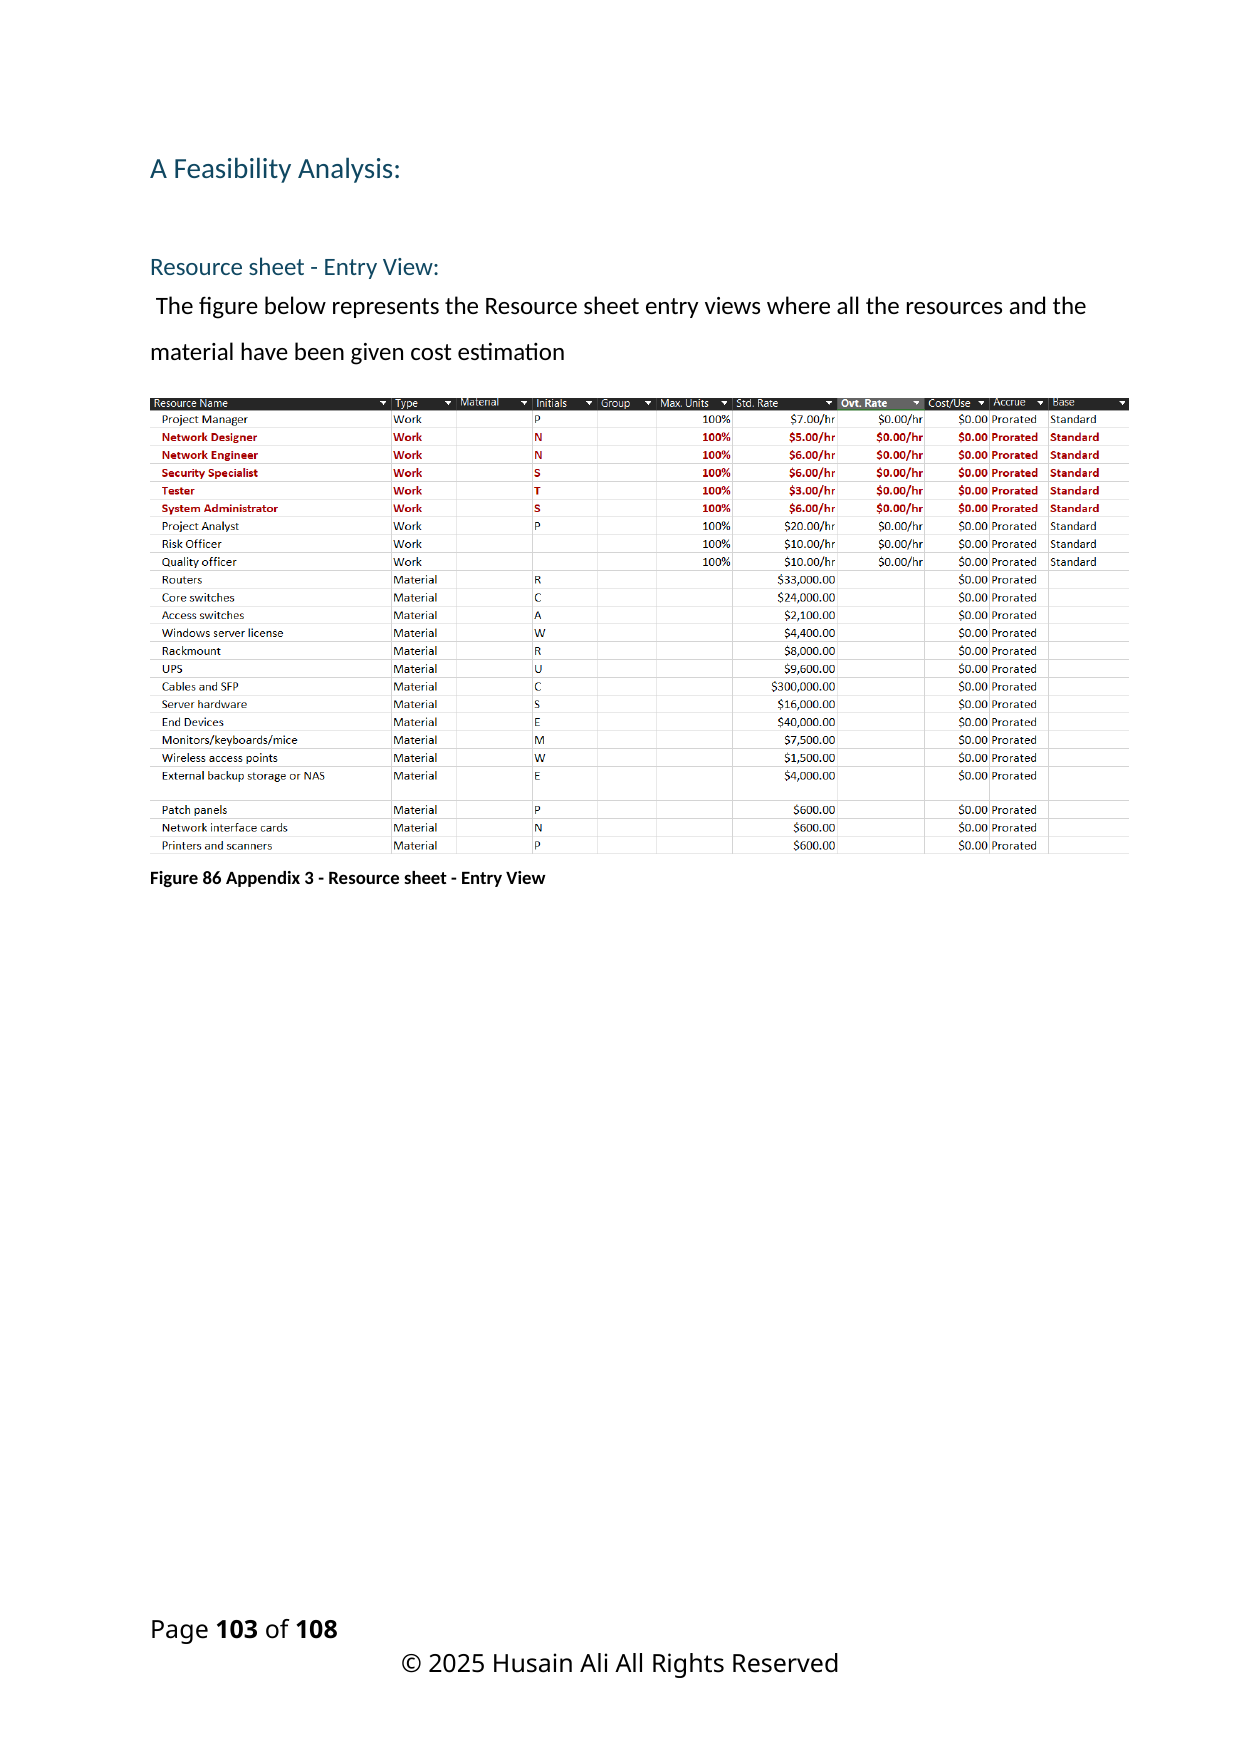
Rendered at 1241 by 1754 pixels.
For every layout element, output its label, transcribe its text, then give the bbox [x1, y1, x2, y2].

subtitle Resource sheet - Entry View: [150, 251, 1090, 281]
picture [150, 398, 1129, 854]
subtitle A Feasibility Analysis: [150, 150, 1090, 186]
text The figure below represents the Resource sheet entry views where all the resources and the material have been given cost estimation [150, 290, 1090, 366]
